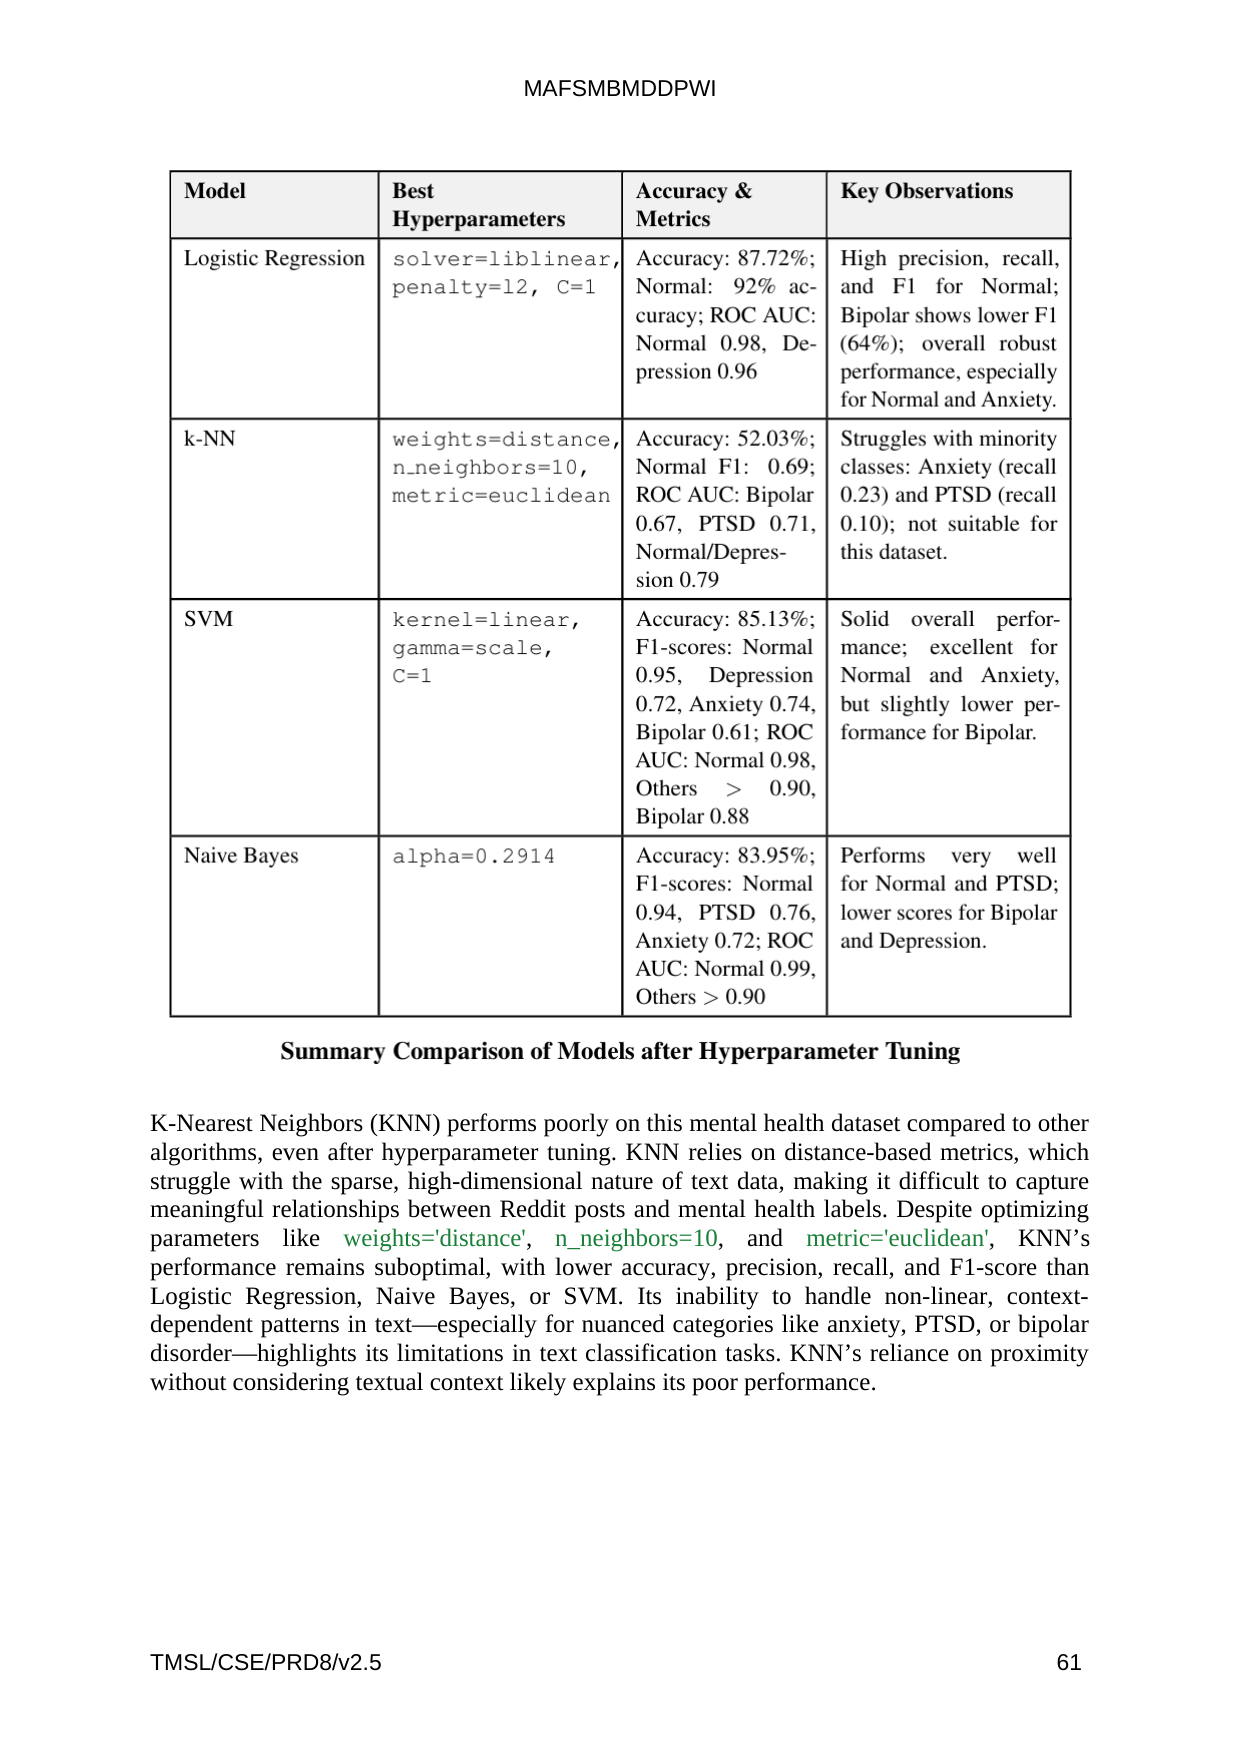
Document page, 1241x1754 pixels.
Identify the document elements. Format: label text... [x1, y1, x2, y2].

text K-Nearest Neighbors (KNN) performs poorly on this mental health dataset compared to other algorithms, even after hyperparameter tuning. KNN relies on distance-based metrics, which struggle with the sparse, high-dimensional nature of text data, making it difficult to capture meaningful relationships between Reddit posts and mental health labels. Despite optimizing parameters like weights='distance', n_neighbors=10, and metric='euclidean', KNN’s performance remains suboptimal, with lower accuracy, precision, recall, and F1-score than Logistic Regression, Naive Bayes, or SVM. Its inability to handle non-linear, context-dependent patterns in text—especially for nuanced categories like anxiety, PTSD, or bipolar disorder—highlights its limitations in text classification tasks. KNN’s reliance on proximity without considering textual context likely explains its poor performance. [150, 1108, 1090, 1396]
picture [161, 162, 1079, 1071]
table_header [152, 152, 1091, 1081]
